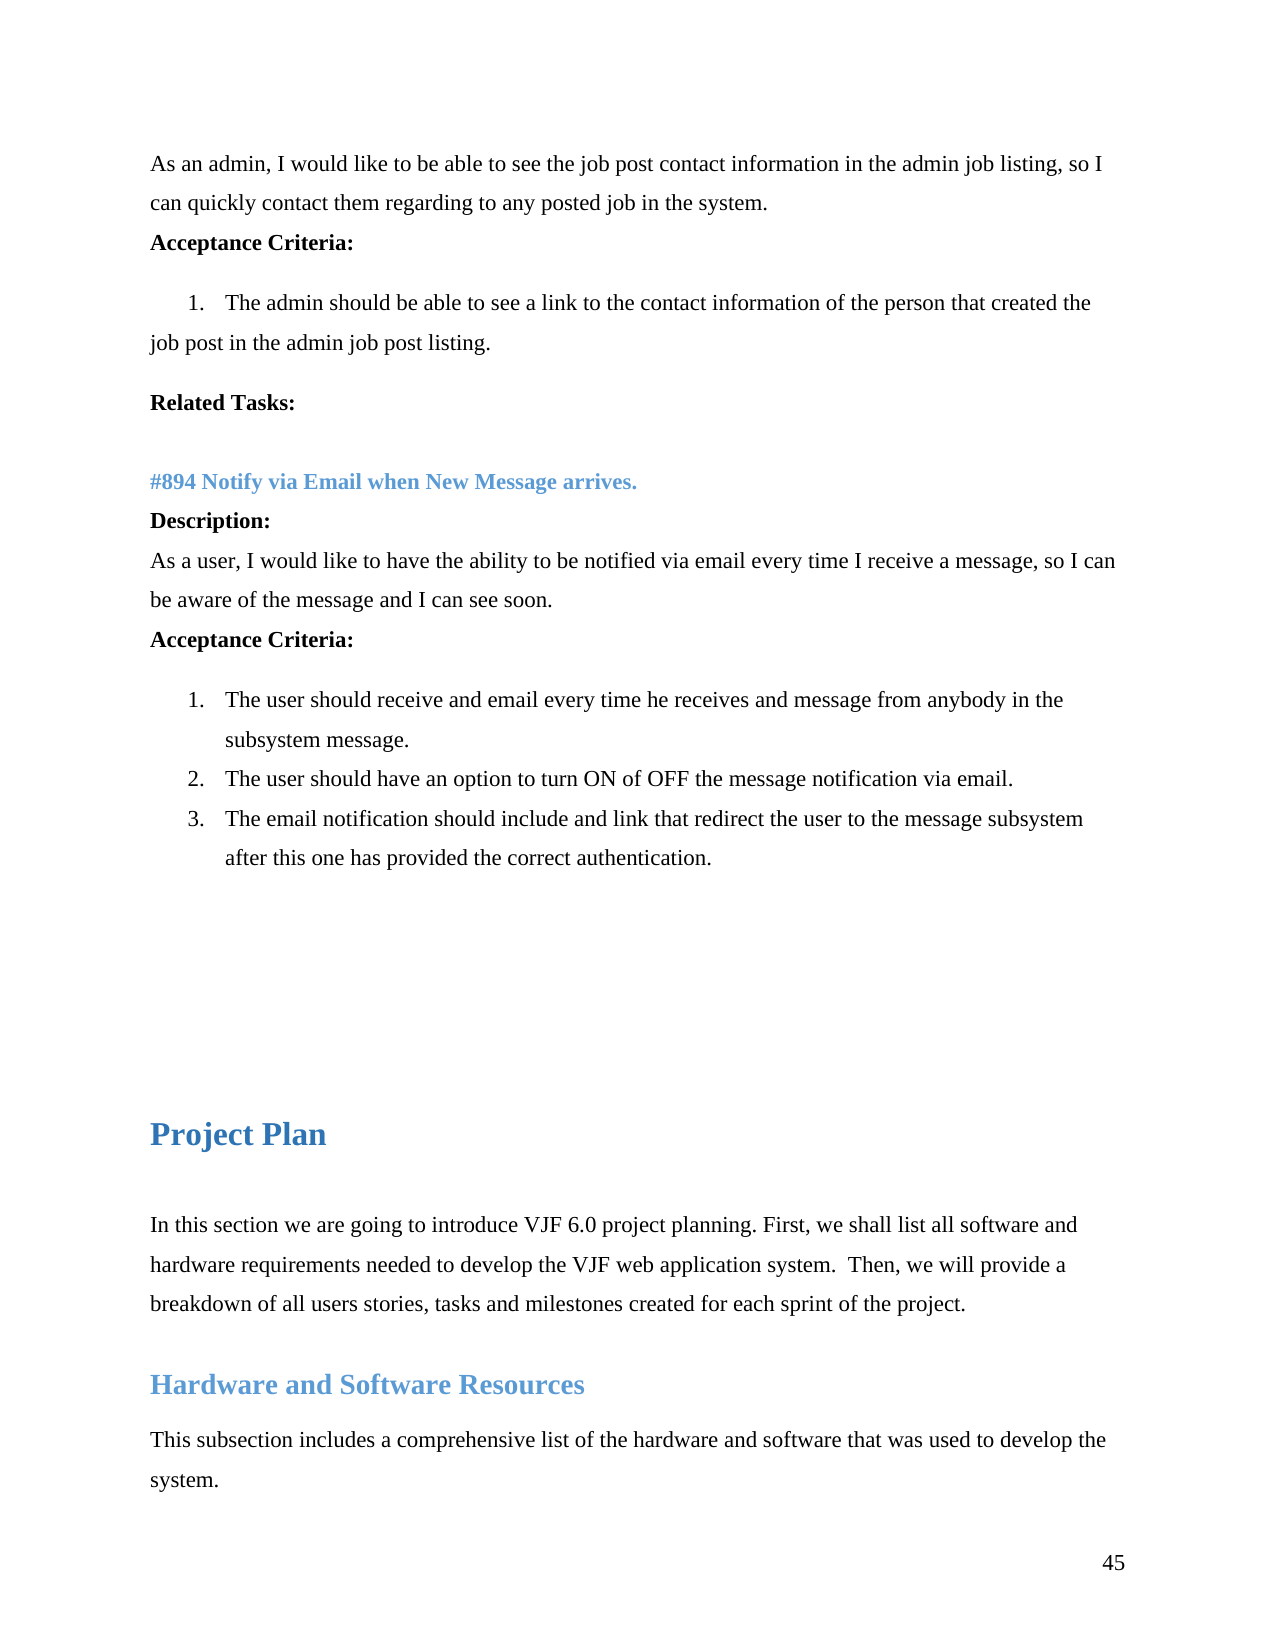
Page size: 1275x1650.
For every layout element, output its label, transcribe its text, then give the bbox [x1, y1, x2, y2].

list The email notification should include and link that redirect the user to the message subsystem after this one has provided the correct authentication. [187, 805, 1125, 871]
subtitle Hardware and Software Resources [150, 1367, 1125, 1401]
list The user should have an option to turn ON of OFF the message notification via email. [187, 765, 1125, 792]
text #894 Notify via Email when New Message arrives. [150, 468, 1125, 494]
text Related Tasks: [150, 389, 1125, 415]
text Acceptance Criteria: [150, 626, 1125, 652]
text In this section we are going to introduce VJF 6.0 project planning. First, we shall list all software and hardware requirements needed to develop the VJF web application system. Then, we will provide a breakdown of all users stories, tasks and milestones created for each sprint of the project. [150, 1212, 1125, 1317]
text As an admin, I would like to be able to see the job post contact information in the admin job listing, so I can quickly contact them regarding to any posted job in the system. [150, 150, 1125, 216]
list The admin should be able to see a link to the contact information of the person that created the job post in the admin job post listing. [150, 289, 1125, 355]
text Acceptance Criteria: [150, 229, 1125, 255]
text As a user, I would like to have the ability to be notified via email every time I receive a message, so I can be aware of the message and I can see soon. [150, 547, 1125, 613]
subtitle Project Plan [150, 1114, 1125, 1153]
list The user should receive and email every time he receives and message from anybody in the subsystem message. [187, 686, 1125, 752]
text Description: [150, 507, 1125, 534]
text This subsection includes a comprehensive list of the hardware and software that was used to develop the system. [150, 1426, 1125, 1492]
